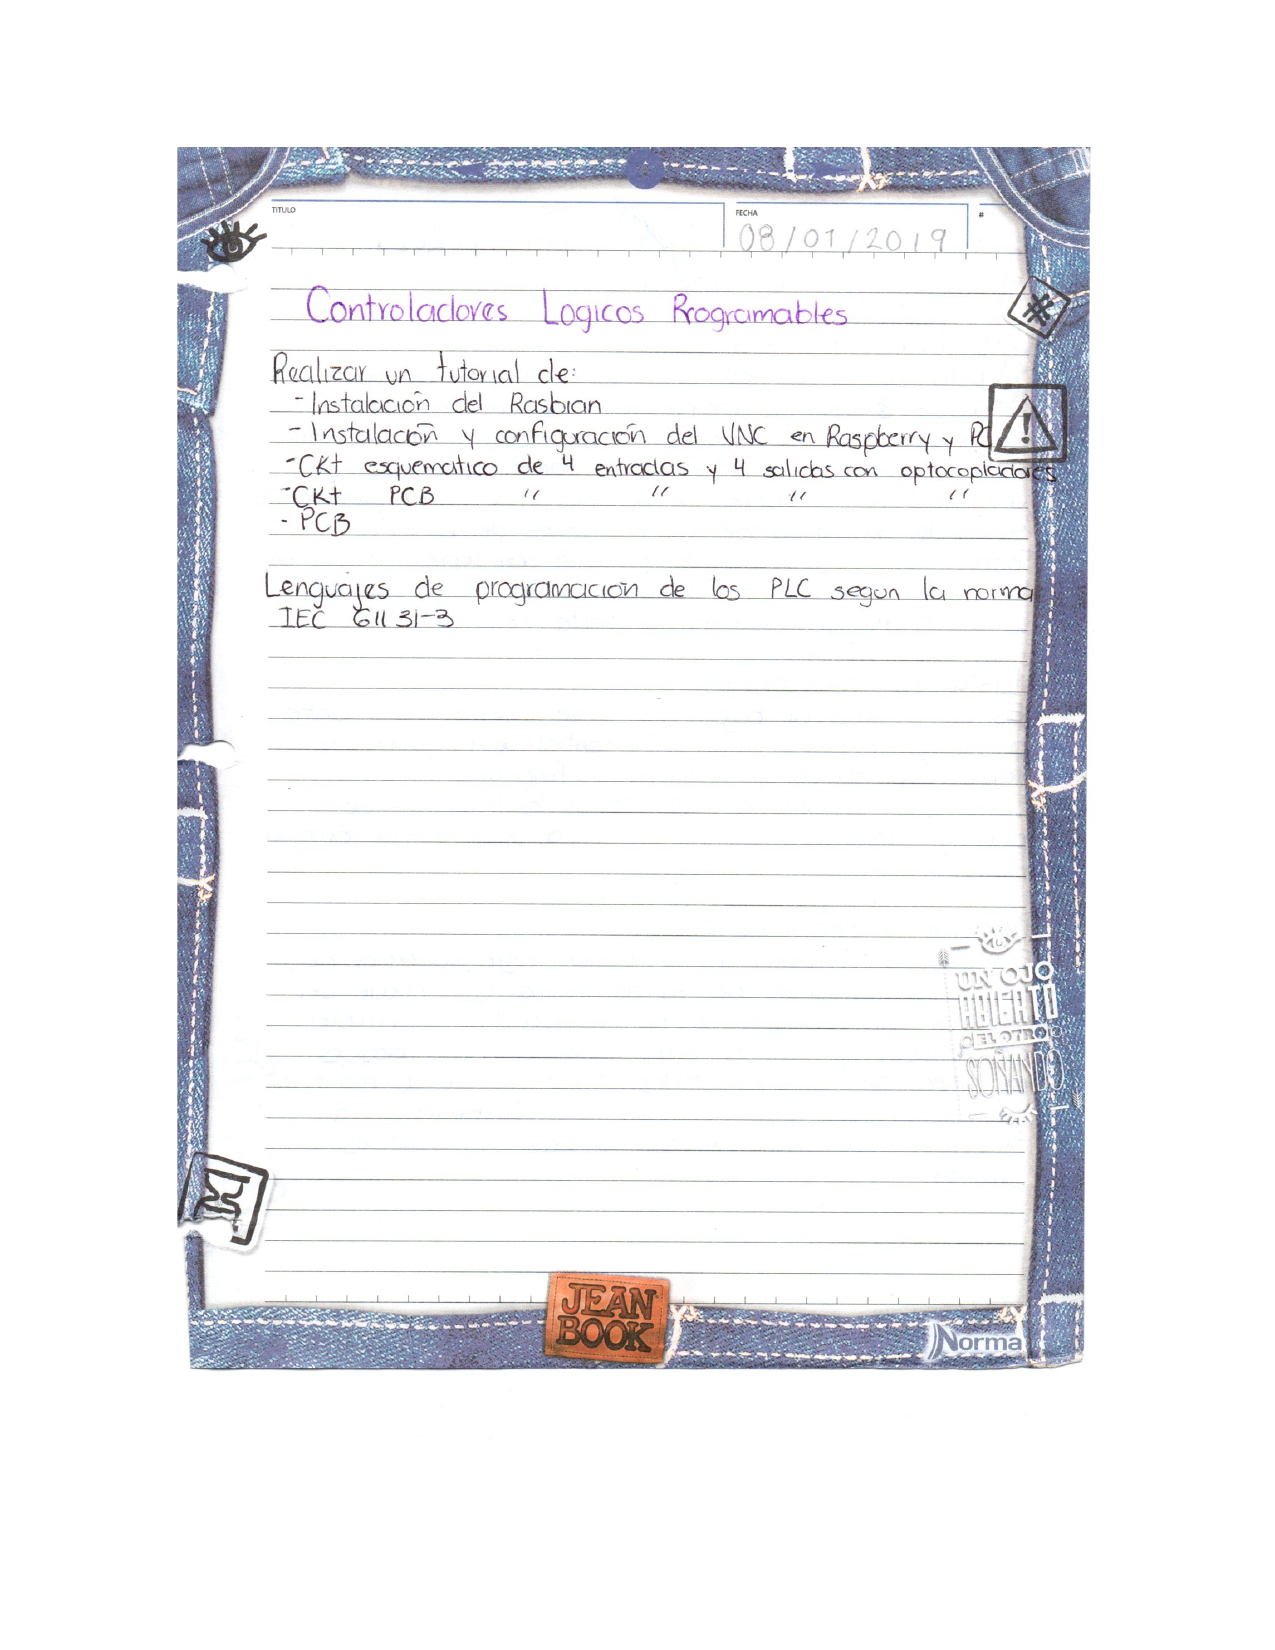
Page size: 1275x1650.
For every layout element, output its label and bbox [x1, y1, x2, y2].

picture [177, 147, 1098, 1449]
